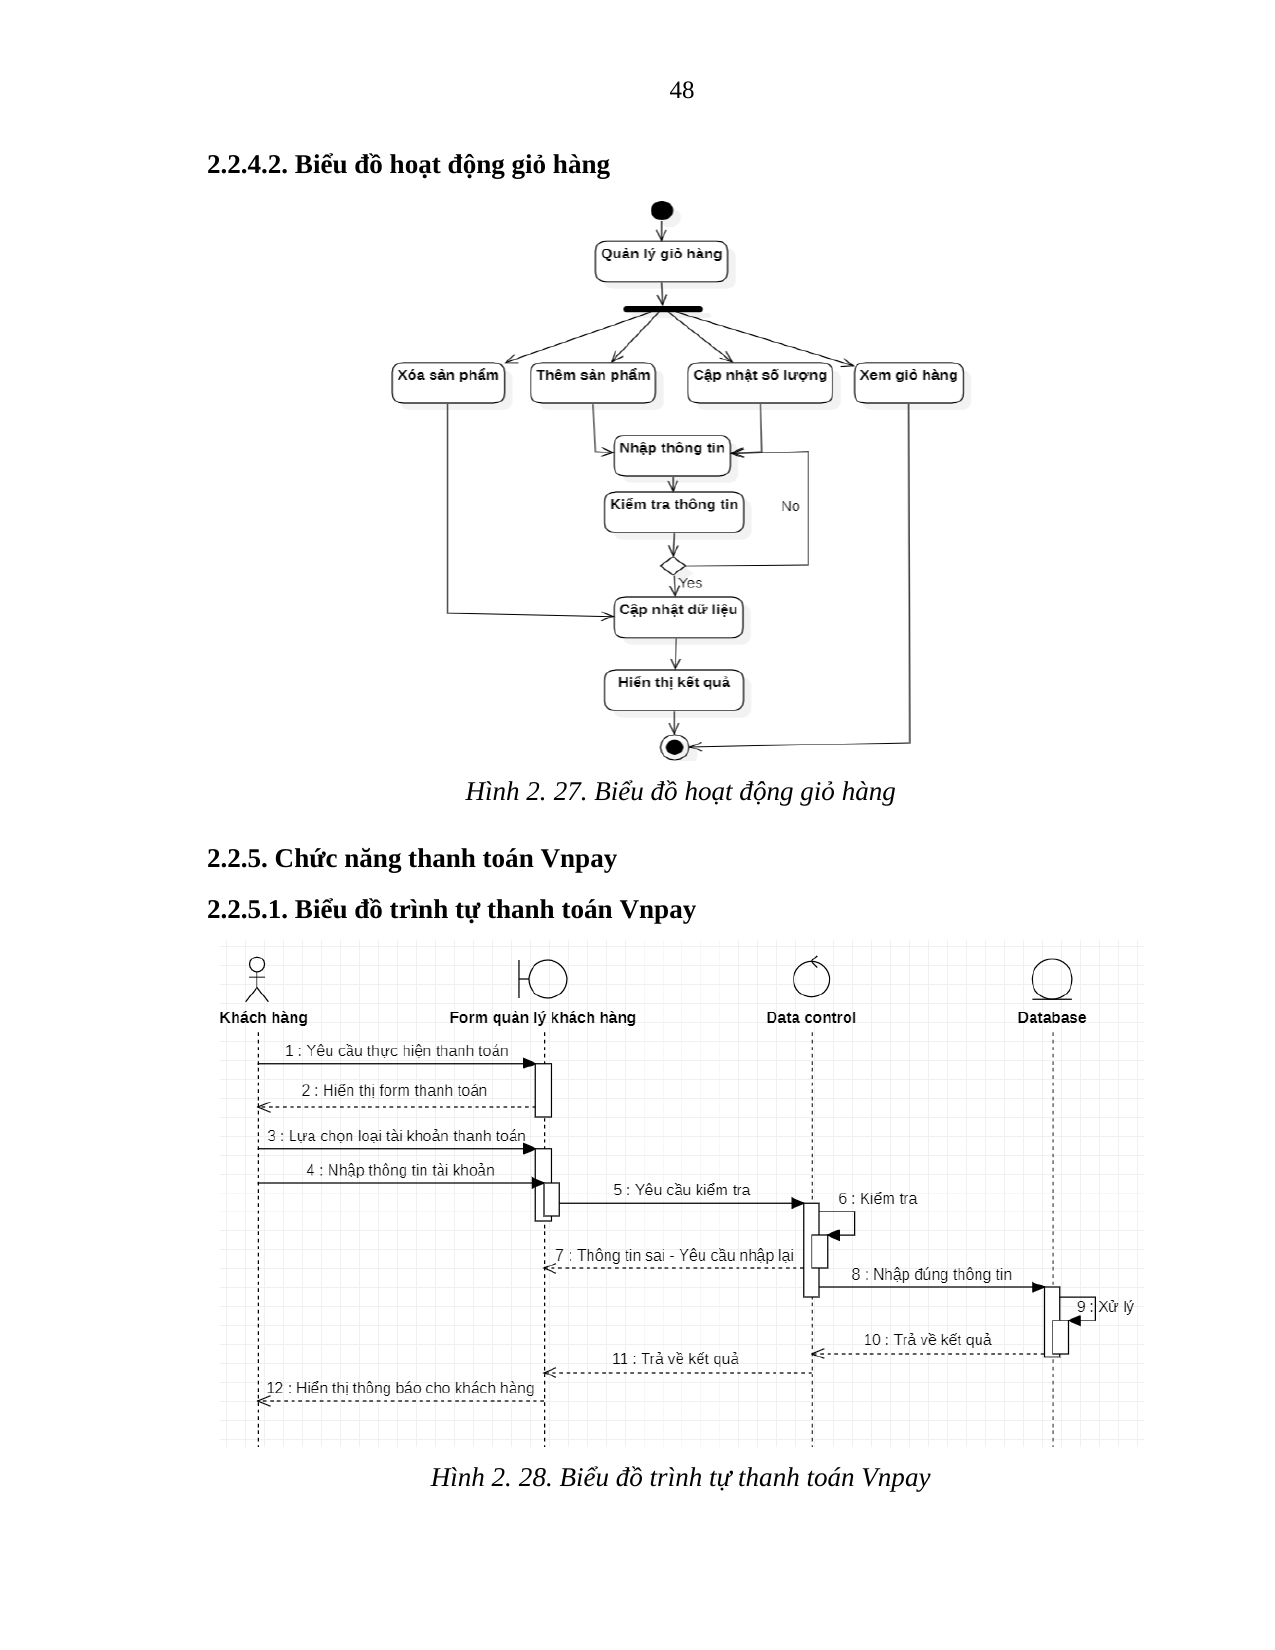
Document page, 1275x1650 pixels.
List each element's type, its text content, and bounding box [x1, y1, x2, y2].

subtitle 2.2.5. Chức năng thanh toán Vnpay [207, 843, 1157, 874]
subtitle 2.2.5.1. Biểu đồ trình tự thanh toán Vnpay [207, 893, 1157, 924]
text Hình 2. 27. Biểu đồ hoạt động giỏ hàng [207, 775, 1157, 806]
text Hình 2. 28. Biểu đồ trình tự thanh toán Vnpay [207, 1461, 1157, 1492]
subtitle 2.2.4.2. Biểu đồ hoạt động giỏ hàng [207, 148, 1157, 179]
picture [219, 940, 1144, 1447]
picture [375, 194, 989, 761]
